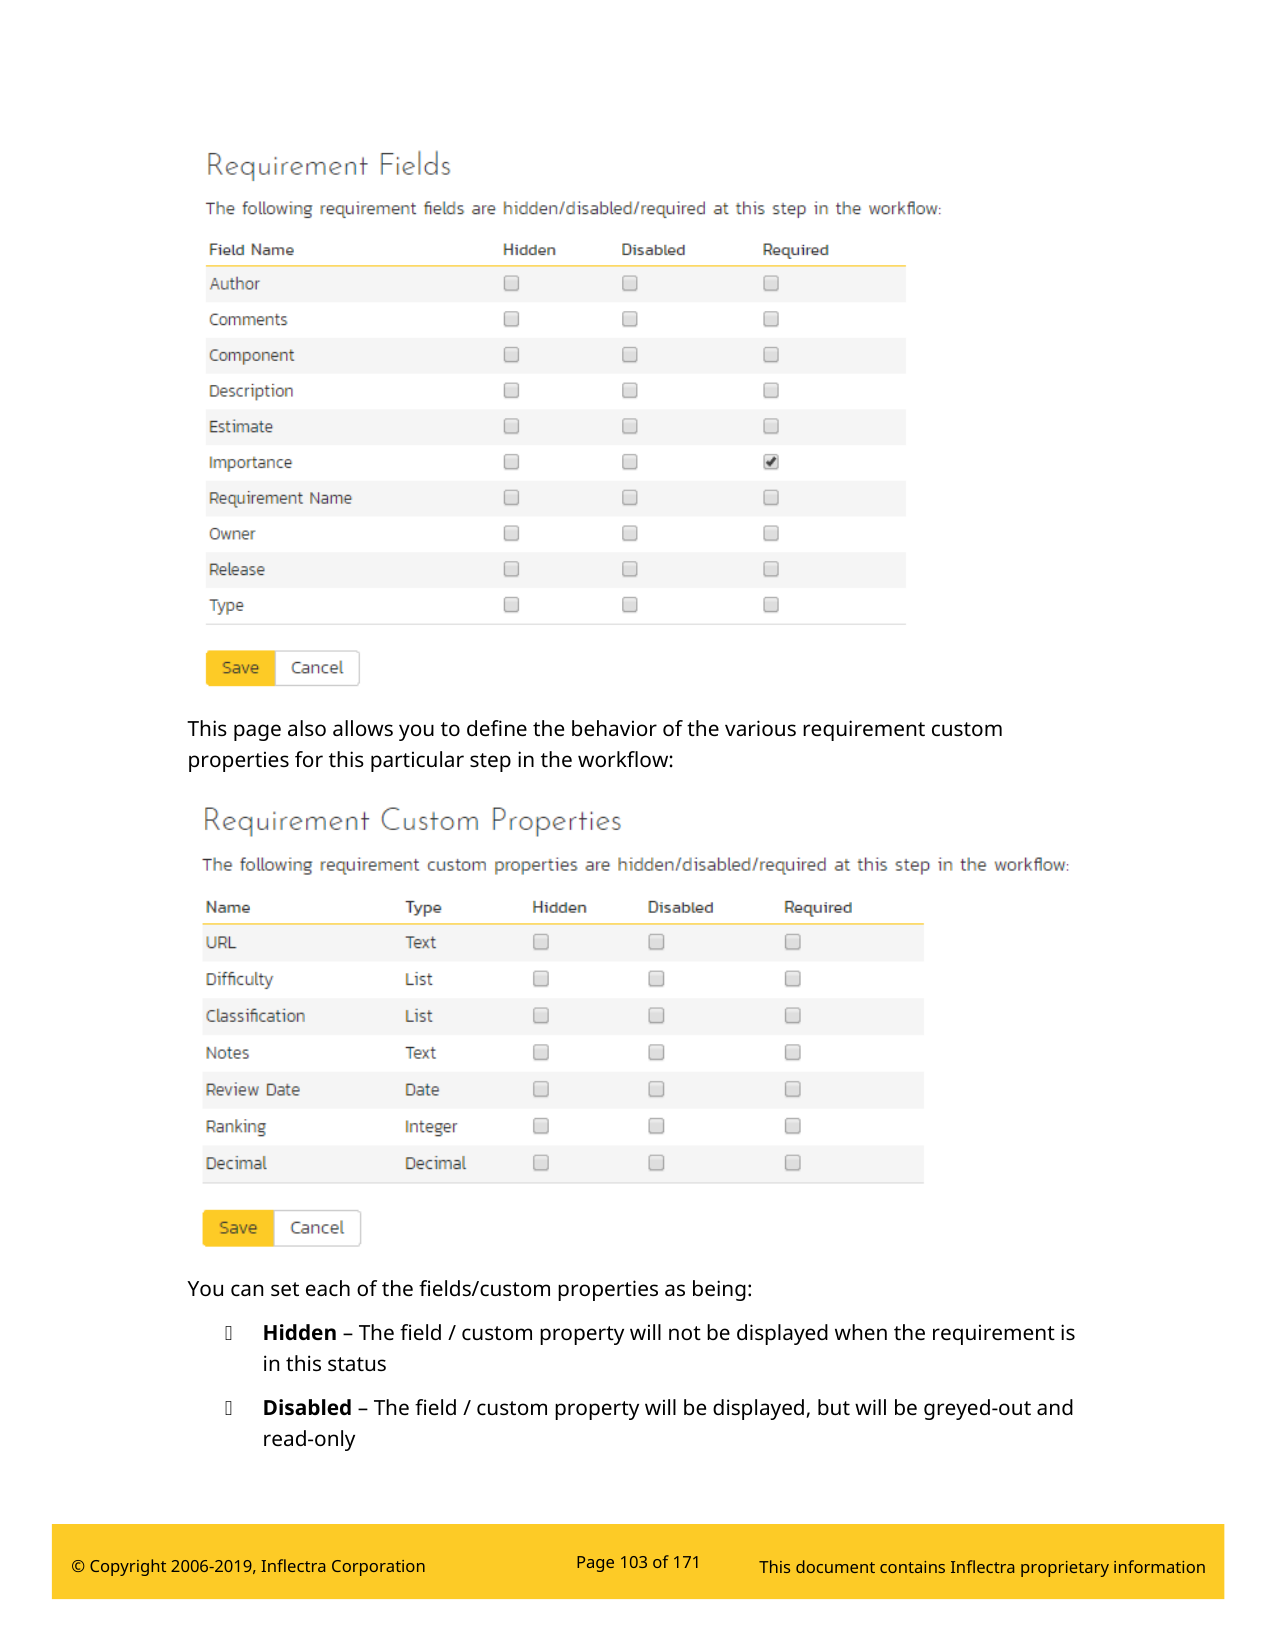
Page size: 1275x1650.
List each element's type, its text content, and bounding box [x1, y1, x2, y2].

picture [187, 135, 957, 699]
picture [187, 788, 1088, 1260]
list Disabled – The field / custom property will be displayed, but will be greyed-out and read-only [225, 1393, 1087, 1453]
text You can set each of the fields/custom properties as being: [187, 1274, 1087, 1303]
list Hidden – The field / custom property will not be displayed when the requirement is in this status [225, 1318, 1087, 1378]
text This page also allows you to define the behavior of the various requirement custom properties for this particular step in the workflow: [187, 714, 1087, 774]
